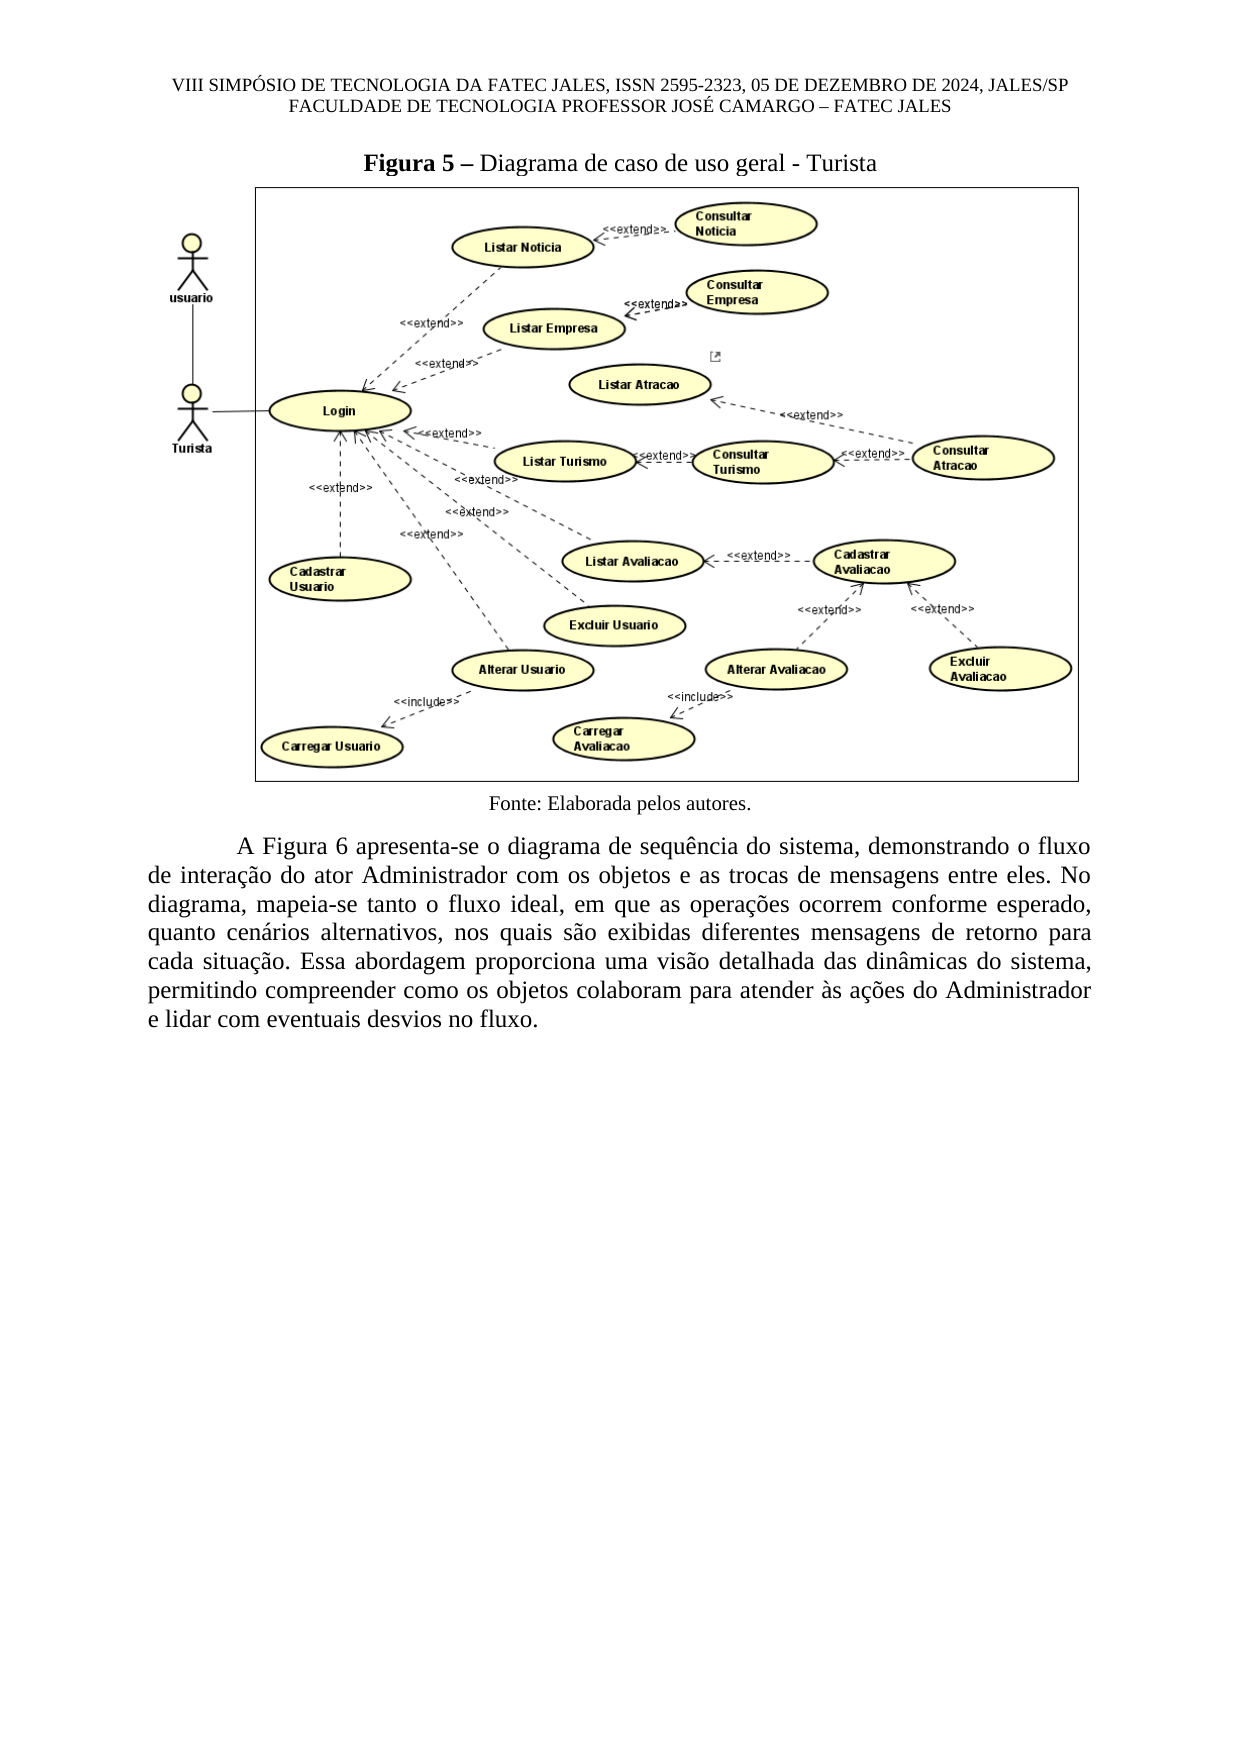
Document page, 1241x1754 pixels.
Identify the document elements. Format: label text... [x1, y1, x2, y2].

text A Figura 6 apresenta-se o diagrama de sequência do sistema, demonstrando o fluxo de interação do ator Administrador com os objetos e as trocas de mensagens entre eles. No diagrama, mapeia-se tanto o fluxo ideal, em que as operações ocorrem conforme esperado, quanto cenários alternativos, nos quais são exibidas diferentes mensagens de retorno para cada situação. Essa abordagem proporciona uma visão detalhada das dinâmicas do sistema, permitindo compreender como os objetos colaboram para atender às ações do Administrador e lidar com eventuais desvios no fluxo. [148, 831, 1092, 1032]
text Figura 5 – Diagrama de caso de uso geral - Turista [148, 148, 1092, 176]
picture [155, 176, 1085, 791]
